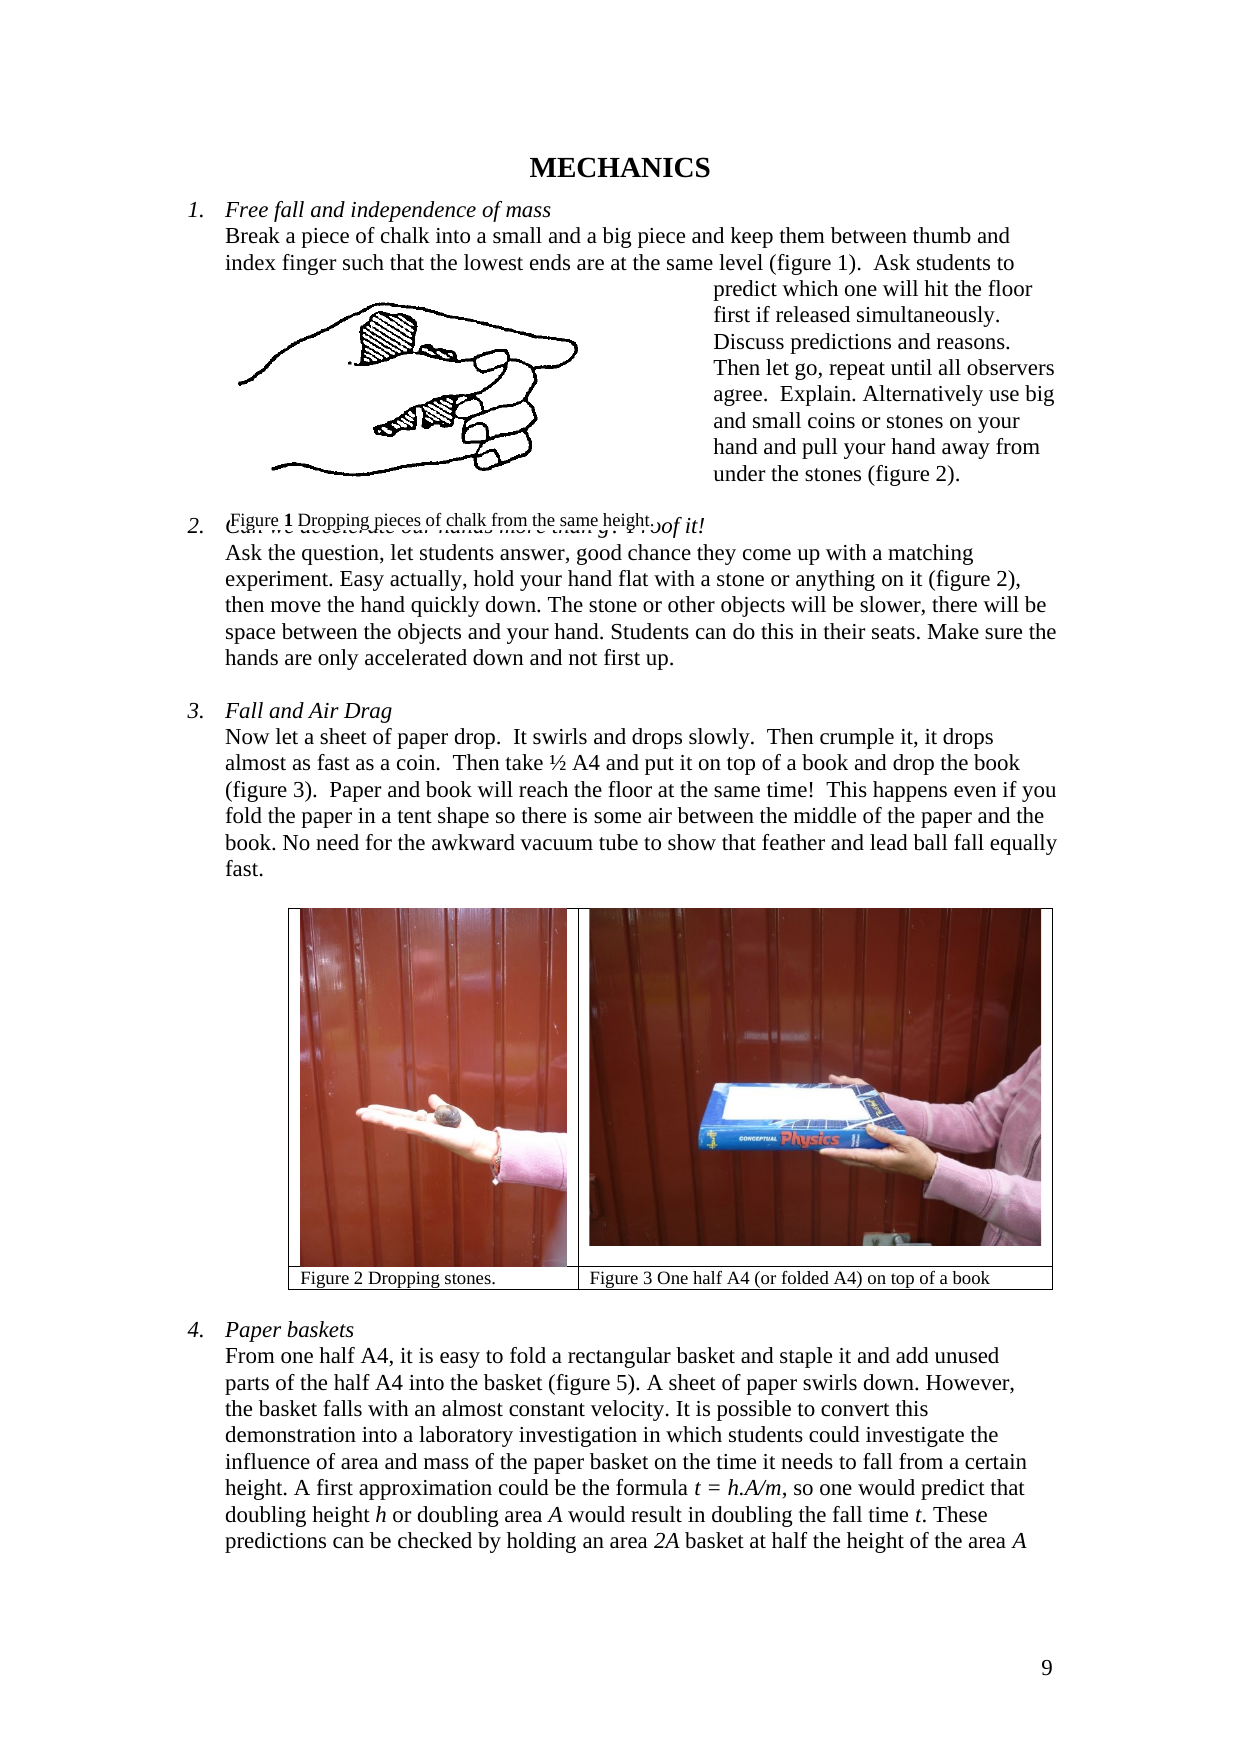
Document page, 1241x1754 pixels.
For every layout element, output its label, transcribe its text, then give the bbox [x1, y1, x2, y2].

text Break a piece of chalk into a small and a big piece and keep them between thumb and index finger such that the lowest ends are at the same level (figure 1). Ask students to predict which one will hit the floor first if released simultaneously. Discuss predictions and reasons. Then let go, repeat until all observers agree. Explain. Alternatively use big and small coins or stones on your hand and pull your hand away from under the stones (figure 2). [225, 222, 1059, 486]
table_header [289, 909, 300, 1266]
text Ask the question, let students answer, good chance they come up with a matching experiment. Easy actually, hold your hand flat with a stone or anything on it (figure 2), then move the hand quickly down. The stone or other objects will be slower, there will be space between the objects and your hand. Students can do this in their seats. Make sure the hands are only accelerated down and not first up. [225, 539, 1059, 670]
picture [589, 908, 1042, 1246]
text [225, 1342, 1050, 1553]
table_header [567, 909, 578, 1266]
table_cell Figure 2 Dropping stones. [289, 1267, 578, 1289]
subtitle Fall and Air Drag [187, 697, 1053, 723]
subtitle Paper baskets [187, 1316, 1053, 1342]
text Now let a sheet of paper drop. It swirls and drops slowly. Then crumple it, it drops almost as fast as a coin. Then take ½ A4 and put it on top of a book and drop the book (figure 3). Paper and book will reach the floor at the same time! This happens even if you fold the paper in a tent shape so there is some air between the middle of the paper and the book. No need for the awkward vacuum tube to show that feather and lead ball fall equally fast. [225, 723, 1059, 881]
picture [300, 908, 567, 1267]
subtitle Free fall and independence of mass [187, 196, 1053, 222]
subtitle MECHANICS [187, 150, 1053, 183]
table_header [579, 909, 1052, 1266]
subtitle Can we accelerate our hands more than g? Proof it! [187, 512, 1053, 539]
table_cell Figure 3 One half A4 (or folded A4) on top of a book [579, 1267, 1052, 1289]
